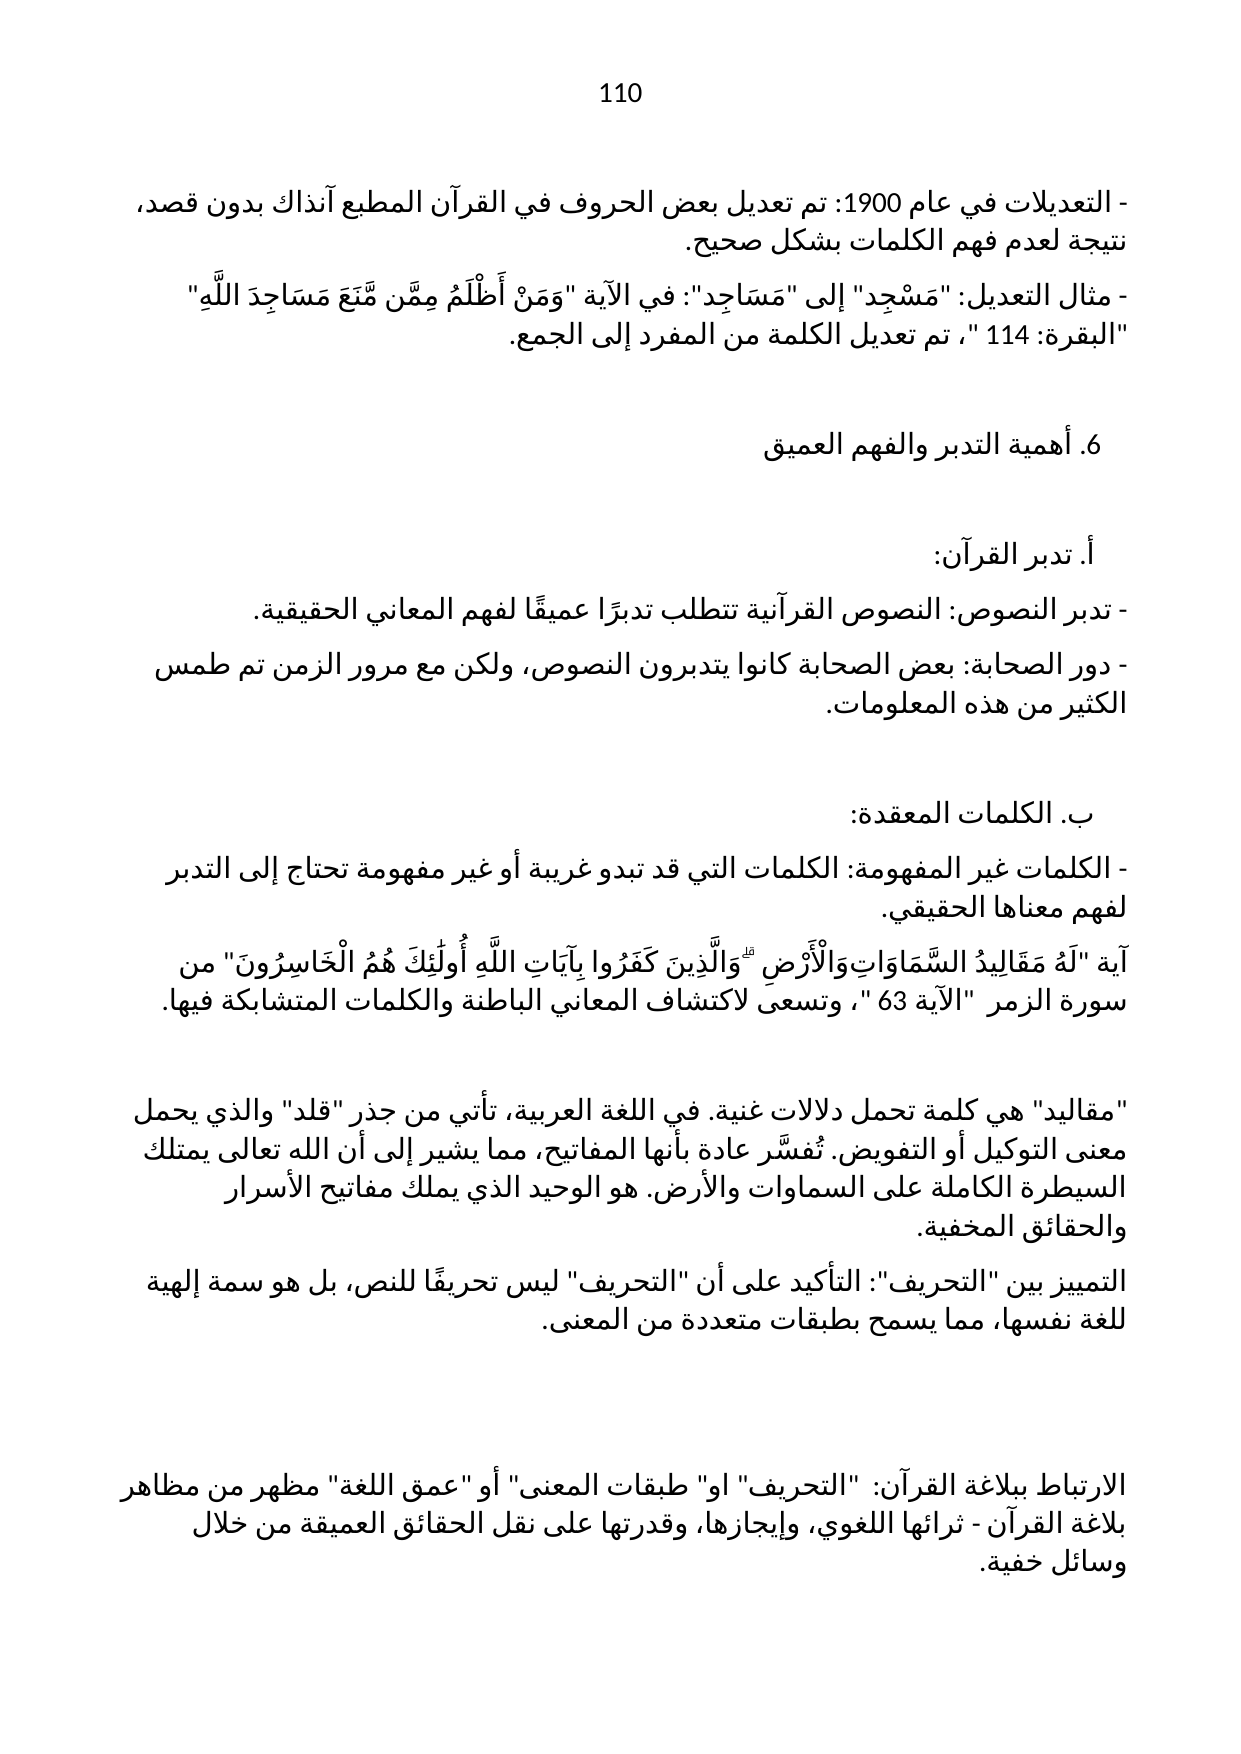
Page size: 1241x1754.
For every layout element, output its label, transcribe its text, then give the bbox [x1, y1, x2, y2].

text - تدبر النصوص: النصوص القرآنية تتطلب تدبرًا عميقًا لفهم المعاني الحقيقية. [112, 591, 1128, 627]
text الارتباط ببلاغة القرآن: "التحريف" او" طبقات المعنى" أو "عمق اللغة" مظهر من مظاهر بلاغة القرآن - ثرائها اللغوي، وإيجازها، وقدرتها على نقل الحقائق العميقة من خلال وسائل خفية. [112, 1467, 1128, 1579]
text "مقاليد" هي كلمة تحمل دلالات غنية. في اللغة العربية، تأتي من جذر "قلد" والذي يحمل معنى التوكيل أو التفويض. تُفسَّر عادة بأنها المفاتيح، مما يشير إلى أن الله تعالى يمتلك السيطرة الكاملة على السماوات والأرض. هو الوحيد الذي يملك مفاتيح الأسرار والحقائق المخفية. [112, 1092, 1128, 1243]
text - مثال التعديل: "مَسْجِد" إلى "مَسَاجِد": في الآية "وَمَنْ أَظْلَمُ مِمَّن مَّنَعَ مَسَاجِدَ اللَّهِ" "البقرة: 114 "، تم تعديل الكلمة من المفرد إلى الجمع. [112, 277, 1128, 351]
text - دور الصحابة: بعض الصحابة كانوا يتدبرون النصوص، ولكن مع مرور الزمن تم طمس الكثير من هذه المعلومات. [112, 646, 1128, 721]
text - التعديلات في عام 1900: تم تعديل بعض الحروف في القرآن المطبع آنذاك بدون قصد، نتيجة لعدم فهم الكلمات بشكل صحيح. [112, 184, 1128, 258]
text التمييز بين "التحريف": التأكيد على أن "التحريف" ليس تحريفًا للنص، بل هو سمة إلهية للغة نفسها، مما يسمح بطبقات متعددة من المعنى. [112, 1263, 1128, 1337]
text آية "لَهُ مَقَالِيدُ السَّمَاوَاتِ وَالْأَرْضِ ۗ وَالَّذِينَ كَفَرُوا بِآيَاتِ اللَّهِ أُولَٰئِكَ هُمُ الْخَاسِرُونَ" من سورة الزمر "الآية 63 "، وتسعى لاكتشاف المعاني الباطنة والكلمات المتشابكة فيها. [112, 944, 1128, 1018]
text 6. أهمية التدبر والفهم العميق [112, 426, 1128, 462]
text - الكلمات غير المفهومة: الكلمات التي قد تبدو غريبة أو غير مفهومة تحتاج إلى التدبر لفهم معناها الحقيقي. [112, 850, 1128, 924]
text ب. الكلمات المعقدة: [112, 795, 1128, 831]
text أ. تدبر القرآن: [112, 536, 1128, 572]
